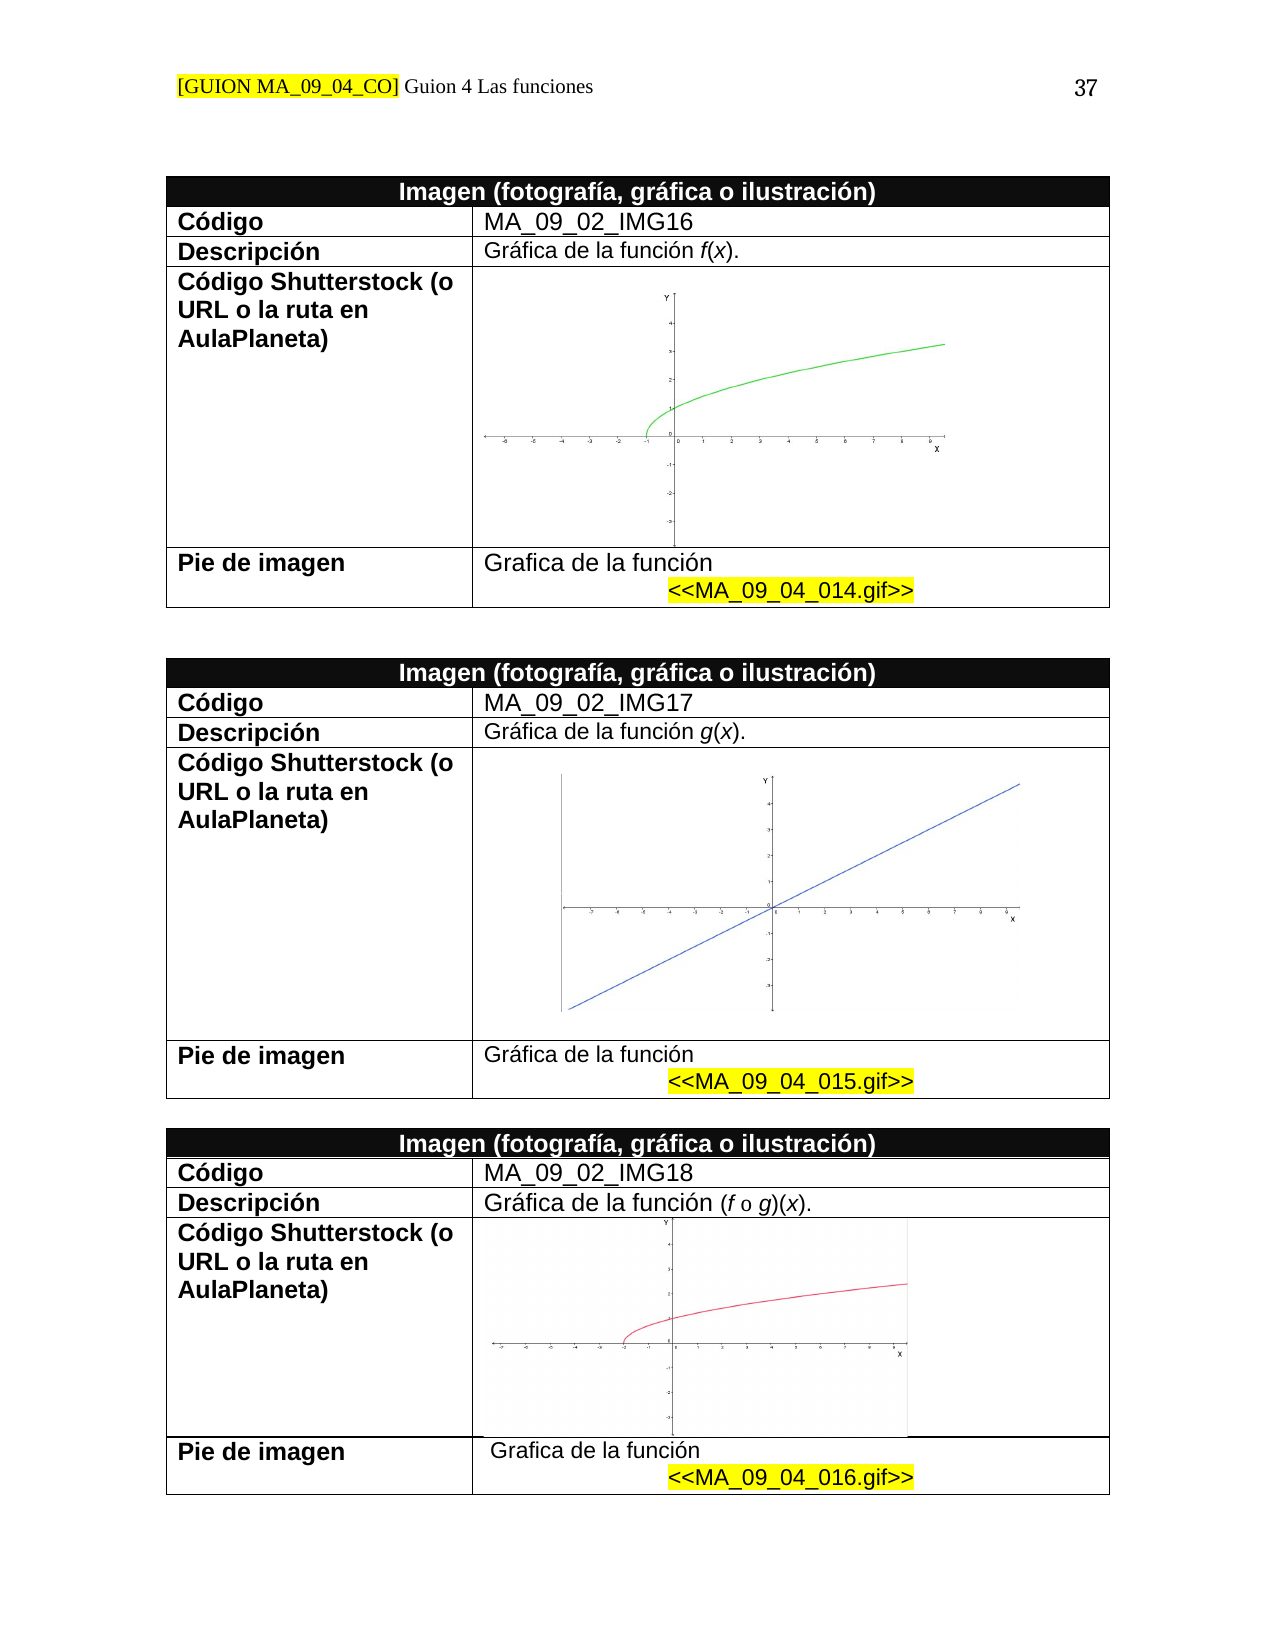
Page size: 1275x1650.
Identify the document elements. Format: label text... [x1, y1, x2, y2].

picture [483, 293, 946, 547]
table_cell Descripción [167, 718, 472, 747]
table_cell Gráfica de la función <<MA_09_04_015.gif>> [473, 1041, 1109, 1098]
picture [561, 774, 1020, 1012]
table_cell [473, 1218, 483, 1436]
table_cell Pie de imagen [167, 1438, 472, 1494]
table_cell Código [167, 207, 472, 236]
table_cell [908, 1218, 1109, 1436]
table_cell MA_09_02_IMG17 [473, 688, 1109, 717]
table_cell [167, 1218, 472, 1436]
table_cell [473, 748, 1109, 1040]
table_header Imagen (fotografía, gráfica o ilustración) [167, 1129, 1109, 1157]
table_header Imagen (fotografía, gráfica o ilustración) [167, 659, 1109, 687]
table_cell Descripción [167, 1188, 472, 1217]
table_cell Grafica de la función <<MA_09_04_016.gif>> [473, 1438, 1109, 1494]
table_cell Pie de imagen [167, 548, 472, 607]
table_cell MA_09_02_IMG16 [473, 207, 1109, 236]
table_cell Gráfica de la función g(x). [473, 718, 1109, 747]
picture [483, 1218, 908, 1437]
table_cell Código [167, 1159, 472, 1187]
table_cell Gráfica de la función f(x). [473, 237, 1109, 266]
table_cell Código Shutterstock (o URL o la ruta en AulaPlaneta) [167, 267, 472, 547]
table_cell Código [167, 688, 472, 717]
table_cell Código Shutterstock (o URL o la ruta en AulaPlaneta) [167, 748, 472, 1040]
table_cell Grafica de la función <<MA_09_04_014.gif>> [473, 548, 1109, 607]
table_cell [473, 267, 1109, 547]
table_header Imagen (fotografía, gráfica o ilustración) [167, 178, 1109, 206]
table_cell Gráfica de la función (f ο g)(x). [473, 1188, 1109, 1217]
table_cell Pie de imagen [167, 1041, 472, 1098]
table_cell MA_09_02_IMG18 [473, 1159, 1109, 1187]
table_cell Descripción [167, 237, 472, 266]
